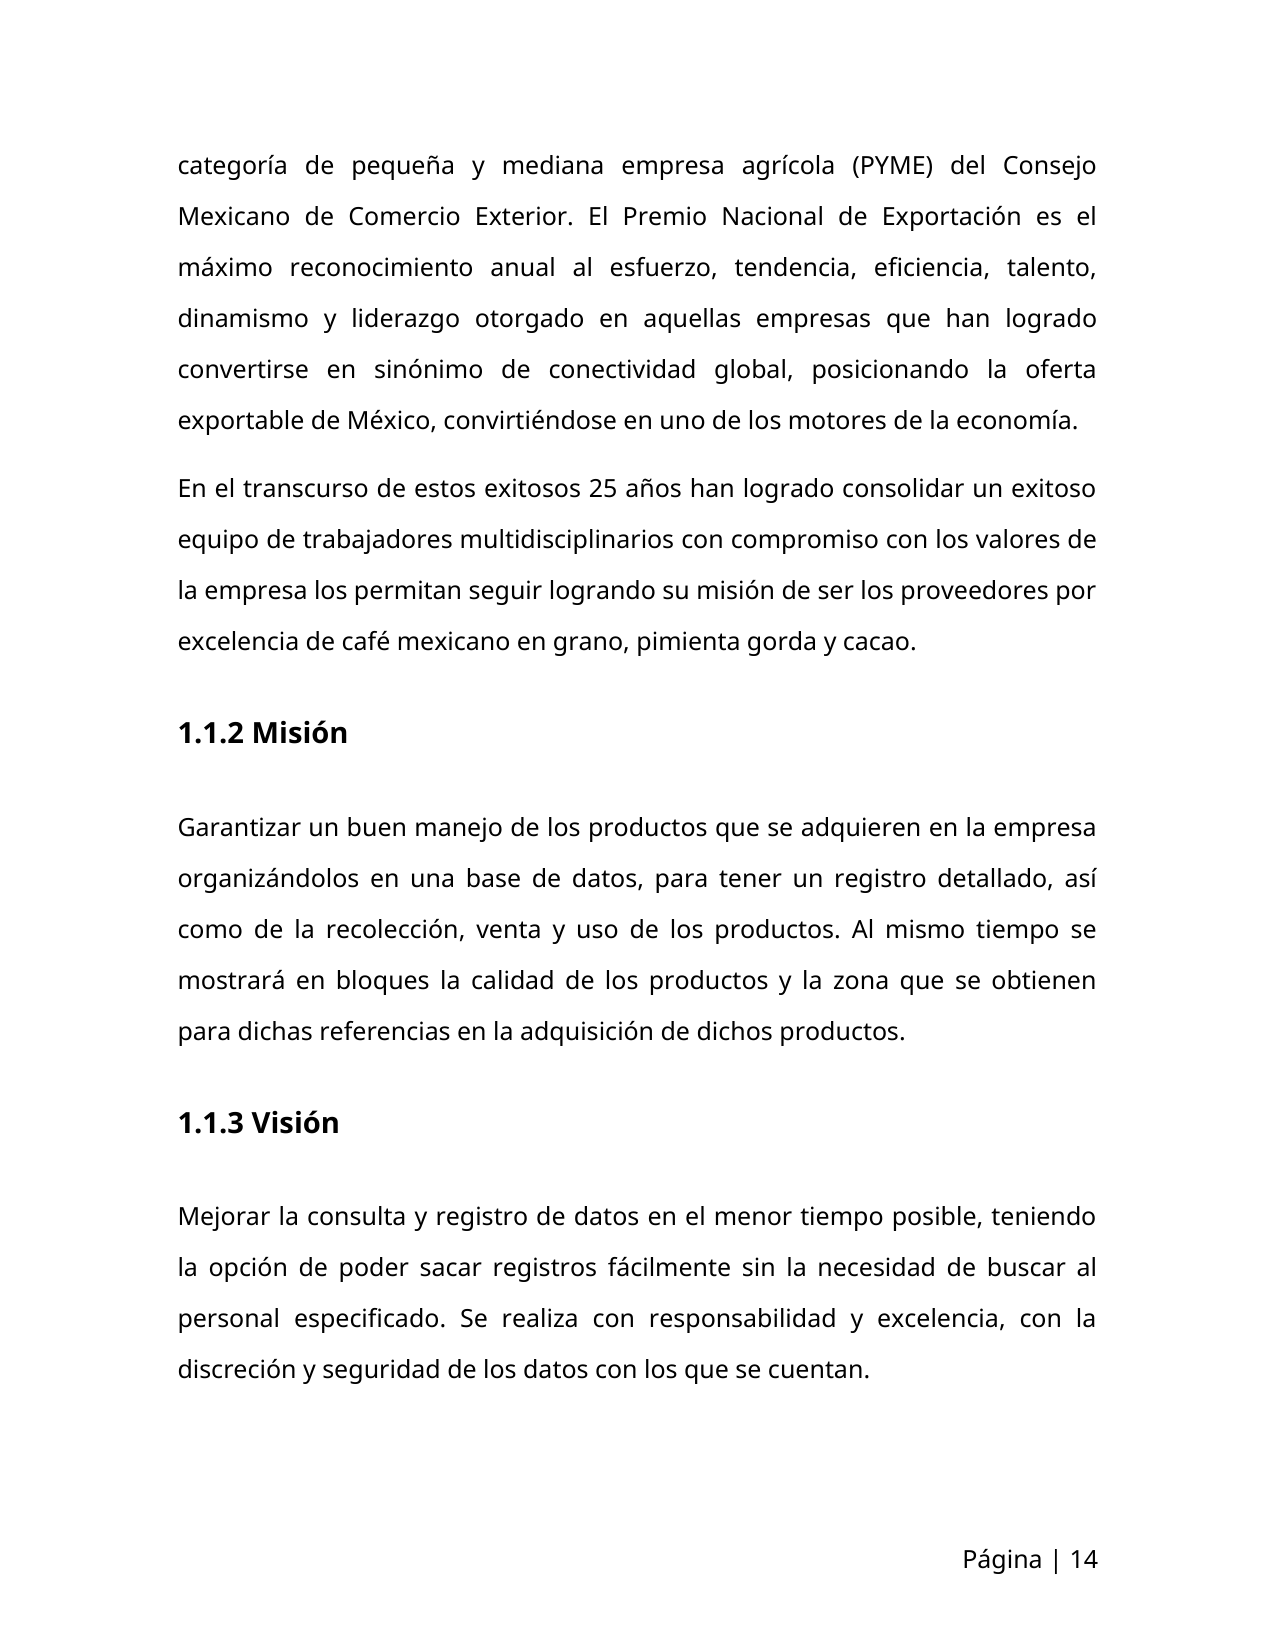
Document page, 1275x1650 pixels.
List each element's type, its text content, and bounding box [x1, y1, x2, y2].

text En el transcurso de estos exitosos 25 años han logrado consolidar un exitoso equipo de trabajadores multidisciplinarios con compromiso con los valores de la empresa los permitan seguir logrando su misión de ser los proveedores por excelencia de café mexicano en grano, pimienta gorda y cacao. [177, 471, 1098, 658]
text Mejorar la consulta y registro de datos en el menor tiempo posible, teniendo la opción de poder sacar registros fácilmente sin la necesidad de buscar al personal especificado. Se realiza con responsabilidad y excelencia, con la discreción y seguridad de los datos con los que se cuentan. [177, 1199, 1098, 1386]
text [177, 148, 1098, 437]
subtitle 1.1.2 Misión [177, 712, 1098, 752]
subtitle 1.1.3 Visión [177, 1102, 1098, 1142]
text Garantizar un buen manejo de los productos que se adquieren en la empresa organizándolos en una base de datos, para tener un registro detallado, así como de la recolección, venta y uso de los productos. Al mismo tiempo se mostrará en bloques la calidad de los productos y la zona que se obtienen para dichas referencias en la adquisición de dichos productos. [177, 809, 1098, 1047]
